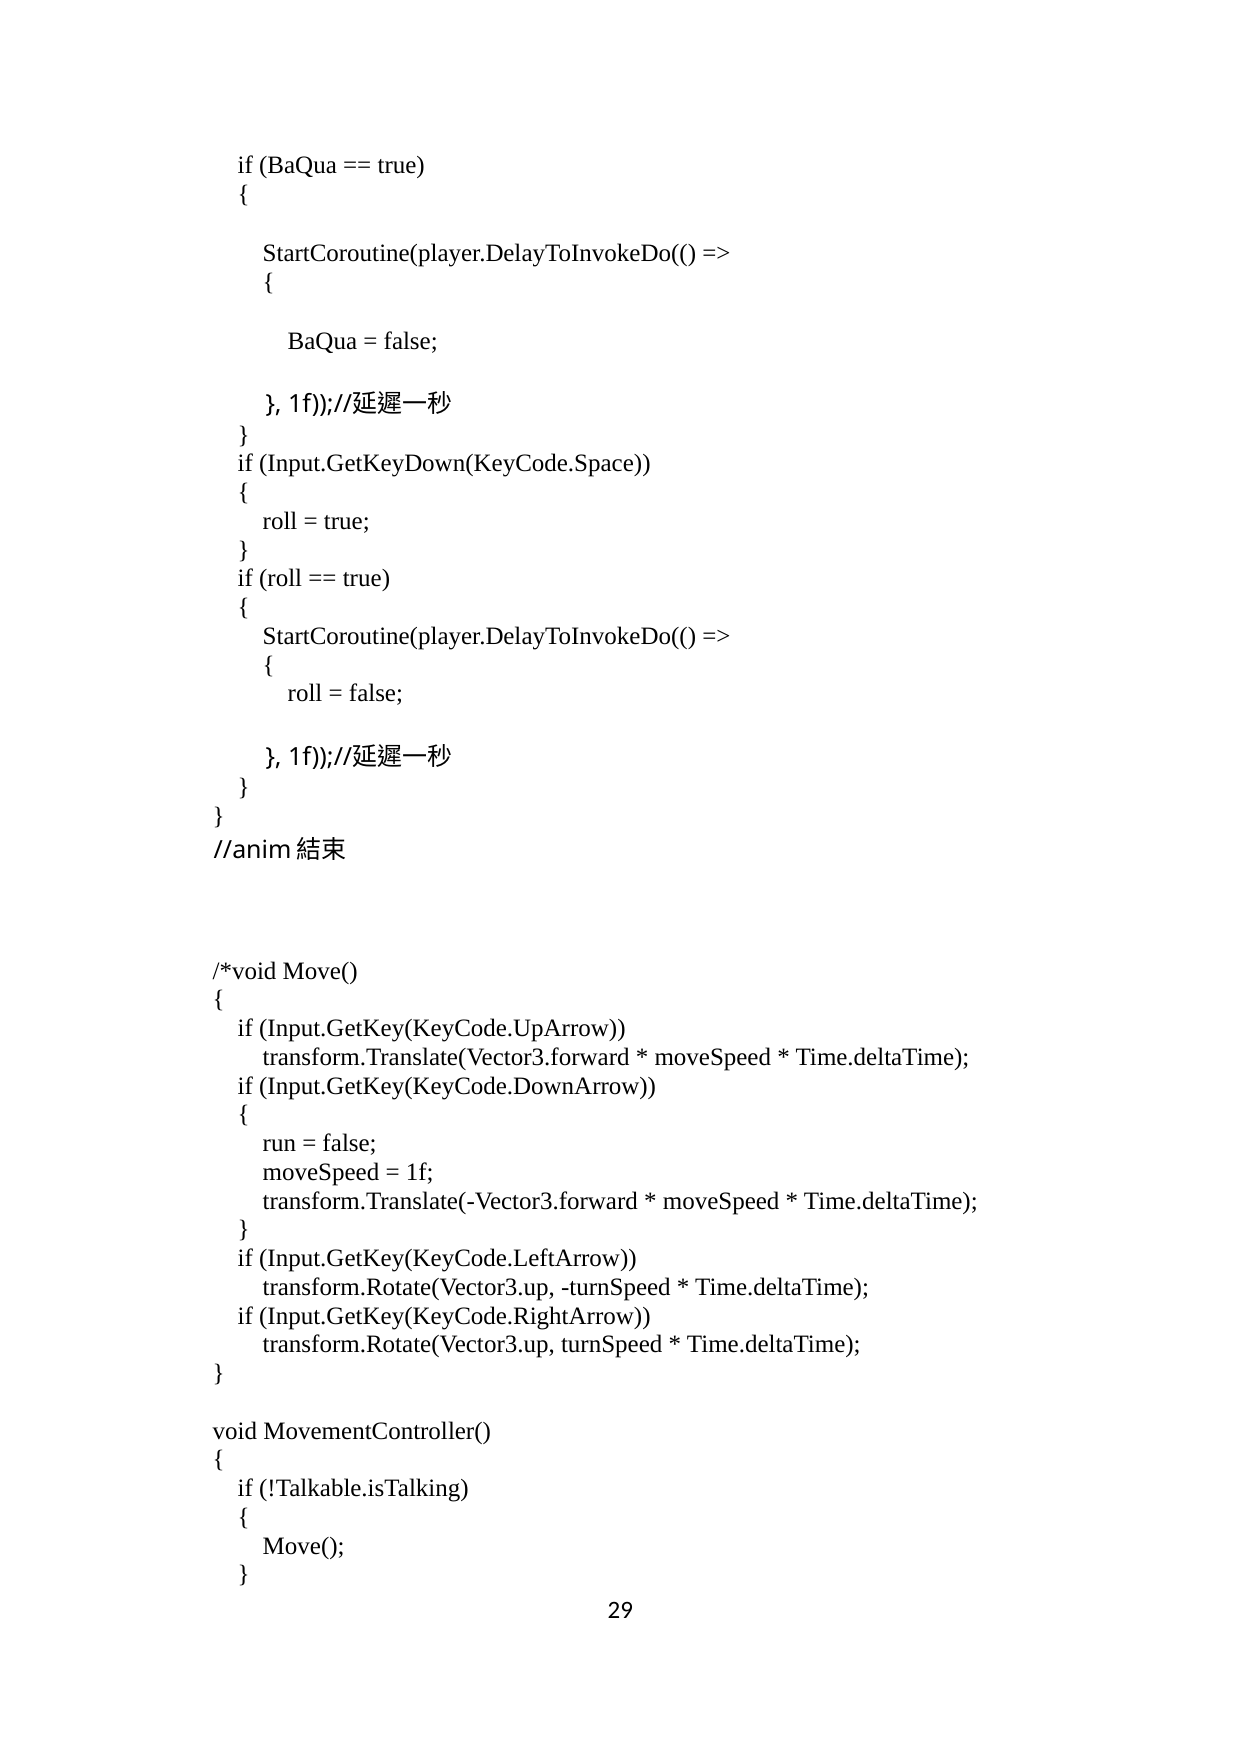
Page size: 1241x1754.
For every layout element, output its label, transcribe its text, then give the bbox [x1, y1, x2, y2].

text { [187, 1099, 1053, 1128]
text } [187, 420, 1053, 448]
text transform.Rotate(Vector3.up, -turnSpeed * Time.deltaTime); [187, 1272, 1053, 1301]
text } [187, 772, 1053, 801]
text } [187, 801, 1053, 830]
text if (roll == true) [187, 563, 1053, 592]
text transform.Translate(-Vector3.forward * moveSpeed * Time.deltaTime); [187, 1186, 1053, 1214]
text { [187, 1444, 1053, 1473]
text if (Input.GetKey(KeyCode.DownArrow)) [187, 1071, 1053, 1099]
text } [187, 1358, 1053, 1387]
text roll = false; [187, 678, 1053, 707]
text { [187, 179, 1053, 207]
text if (Input.GetKey(KeyCode.UpArrow)) [187, 1013, 1053, 1042]
text } [187, 1214, 1053, 1243]
text if (Input.GetKey(KeyCode.LeftArrow)) [187, 1243, 1053, 1272]
text Move(); [187, 1531, 1053, 1559]
text StartCoroutine(player.DelayToInvokeDo(() => [187, 238, 1053, 267]
text } [187, 535, 1053, 563]
text transform.Rotate(Vector3.up, turnSpeed * Time.deltaTime); [187, 1329, 1053, 1358]
text if (BaQua == true) [187, 150, 1053, 179]
text BaQua = false; [187, 326, 1053, 355]
text { [187, 592, 1053, 621]
text moveSpeed = 1f; [187, 1157, 1053, 1186]
text { [187, 984, 1053, 1013]
text } [187, 1559, 1053, 1588]
text transform.Translate(Vector3.forward * moveSpeed * Time.deltaTime); [187, 1042, 1053, 1071]
text { [187, 267, 1053, 296]
text if (Input.GetKey(KeyCode.RightArrow)) [187, 1301, 1053, 1329]
text /*void Move() [187, 956, 1053, 984]
text run = false; [187, 1128, 1053, 1157]
text void MovementController() [187, 1416, 1053, 1444]
text StartCoroutine(player.DelayToInvokeDo(() => [187, 621, 1053, 650]
text if (Input.GetKeyDown(KeyCode.Space)) [187, 448, 1053, 477]
text { [187, 650, 1053, 678]
text if (!Talkable.isTalking) [187, 1473, 1053, 1502]
text { [187, 1502, 1053, 1531]
text roll = true; [187, 506, 1053, 535]
text { [187, 477, 1053, 506]
